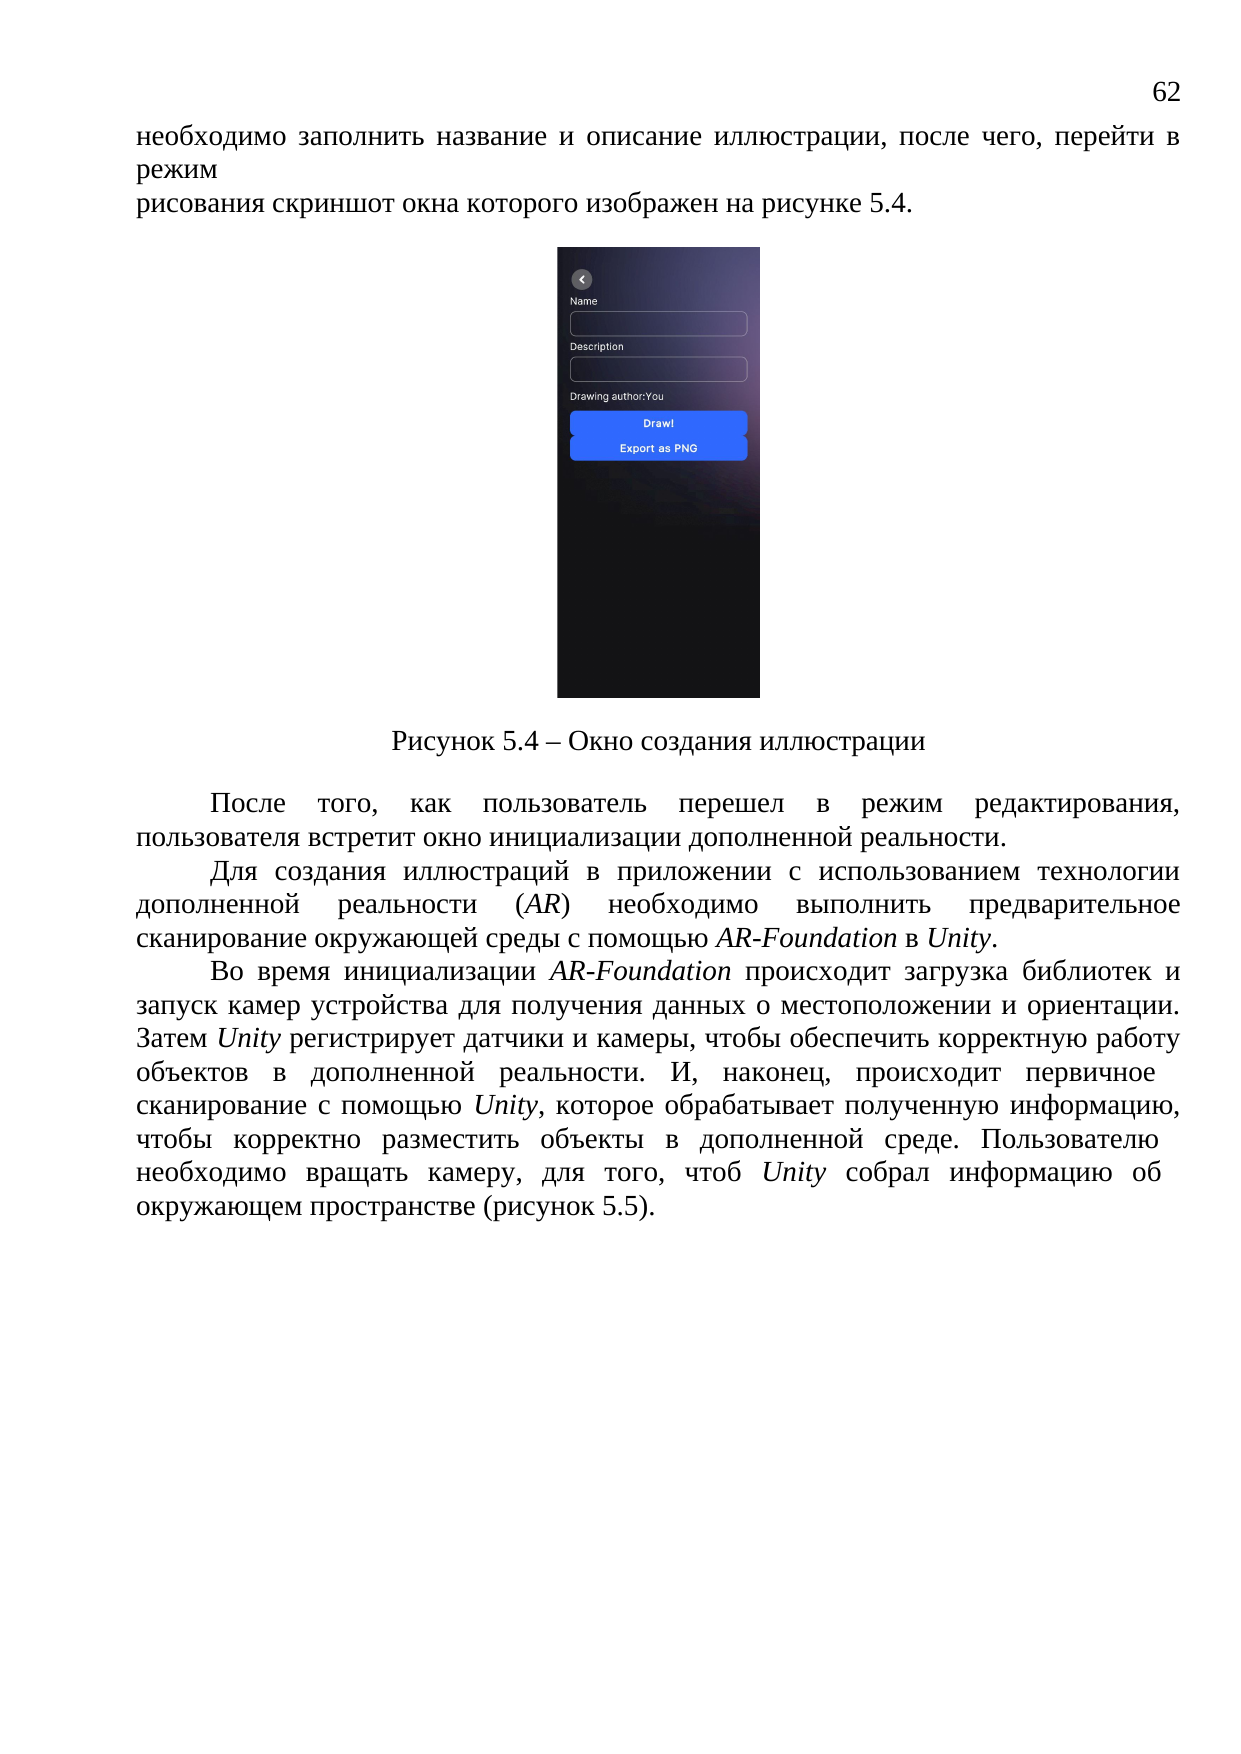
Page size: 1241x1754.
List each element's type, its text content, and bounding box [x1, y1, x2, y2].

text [136, 118, 1181, 219]
text Рисунок 5.4 – Окно создания иллюстрации [136, 723, 1181, 756]
text После того, как пользователь перешел в режим редактирования, пользователя встретит окно инициализации дополненной реальности. [136, 786, 1181, 853]
text Для создания иллюстраций в приложении с использованием технологии дополненной реальности (AR) необходимо выполнить предварительное сканирование окружающей среды с помощью AR-Foundation в Unity. [136, 853, 1181, 953]
text Во время инициализации AR-Foundation происходит загрузка библиотек и запуск камер устройства для получения данных о местоположении и ориентации. Затем Unity регистрирует датчики и камеры, чтобы обеспечить корректную работу объектов в дополненной реальности. И, наконец, происходит первичное сканирование с помощью Unity, которое обрабатывает полученную информацию, чтобы корректно разместить объекты в дополненной среде. Пользователю необходимо вращать камеру, для того, чтоб Unity собрал информацию об окружающем пространстве (рисунок 5.5). [136, 953, 1181, 1222]
picture [557, 247, 760, 698]
